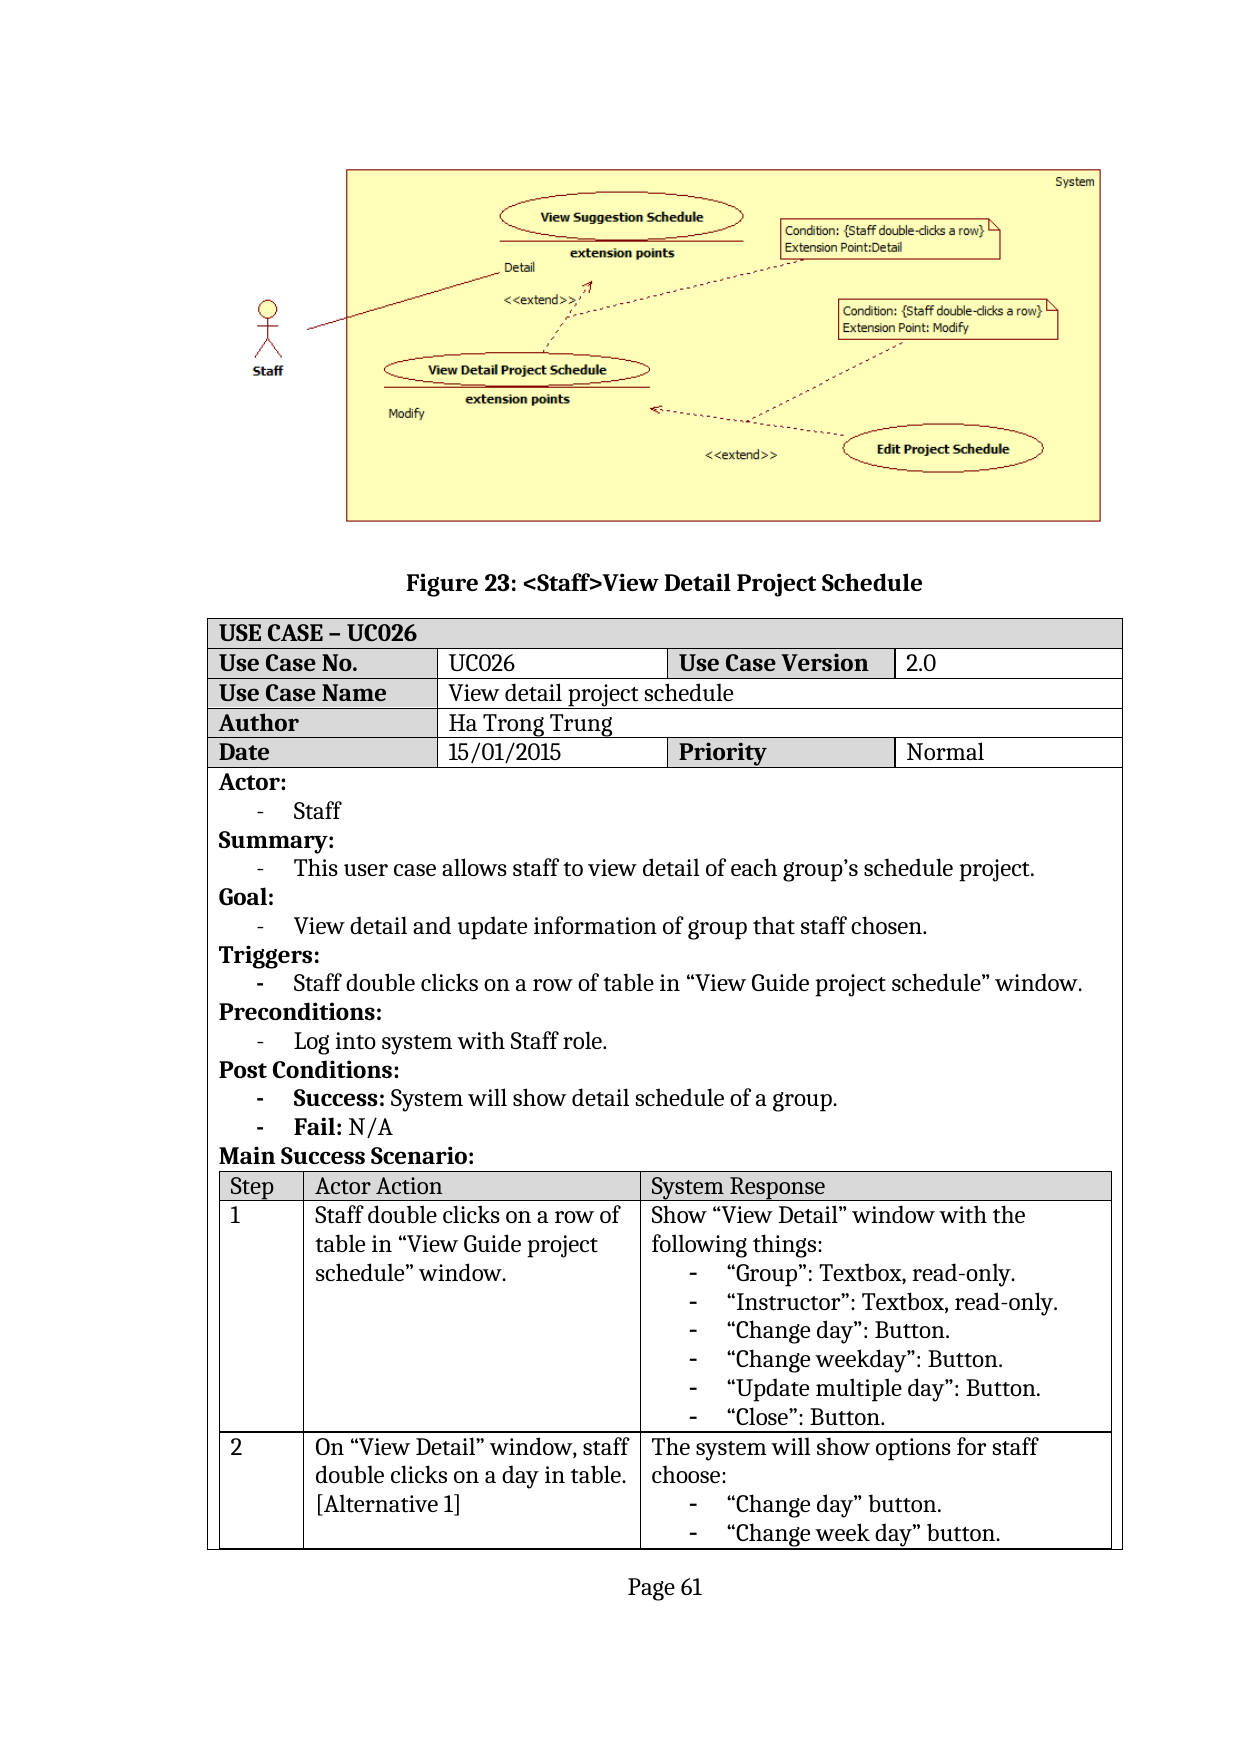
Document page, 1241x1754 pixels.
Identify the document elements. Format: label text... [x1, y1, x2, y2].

table_cell Use Case No. [208, 649, 437, 678]
table_cell Use Case Name [208, 679, 437, 707]
table_cell Priority [668, 738, 894, 767]
table_cell 15/01/2015 [438, 738, 667, 767]
table_cell Use Case Version [668, 649, 894, 678]
table_cell Author [208, 709, 437, 737]
table_cell Ha Trong Trung [438, 709, 1122, 737]
table_cell Date [208, 738, 437, 767]
table_cell UC026 [438, 649, 667, 678]
table_cell Normal [896, 738, 1122, 767]
table_header USE CASE – UC026 [208, 619, 1122, 648]
table_cell 2.0 [896, 649, 1122, 678]
picture [206, 147, 1123, 544]
table_cell View detail project schedule [438, 679, 1122, 707]
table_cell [208, 768, 1122, 1548]
